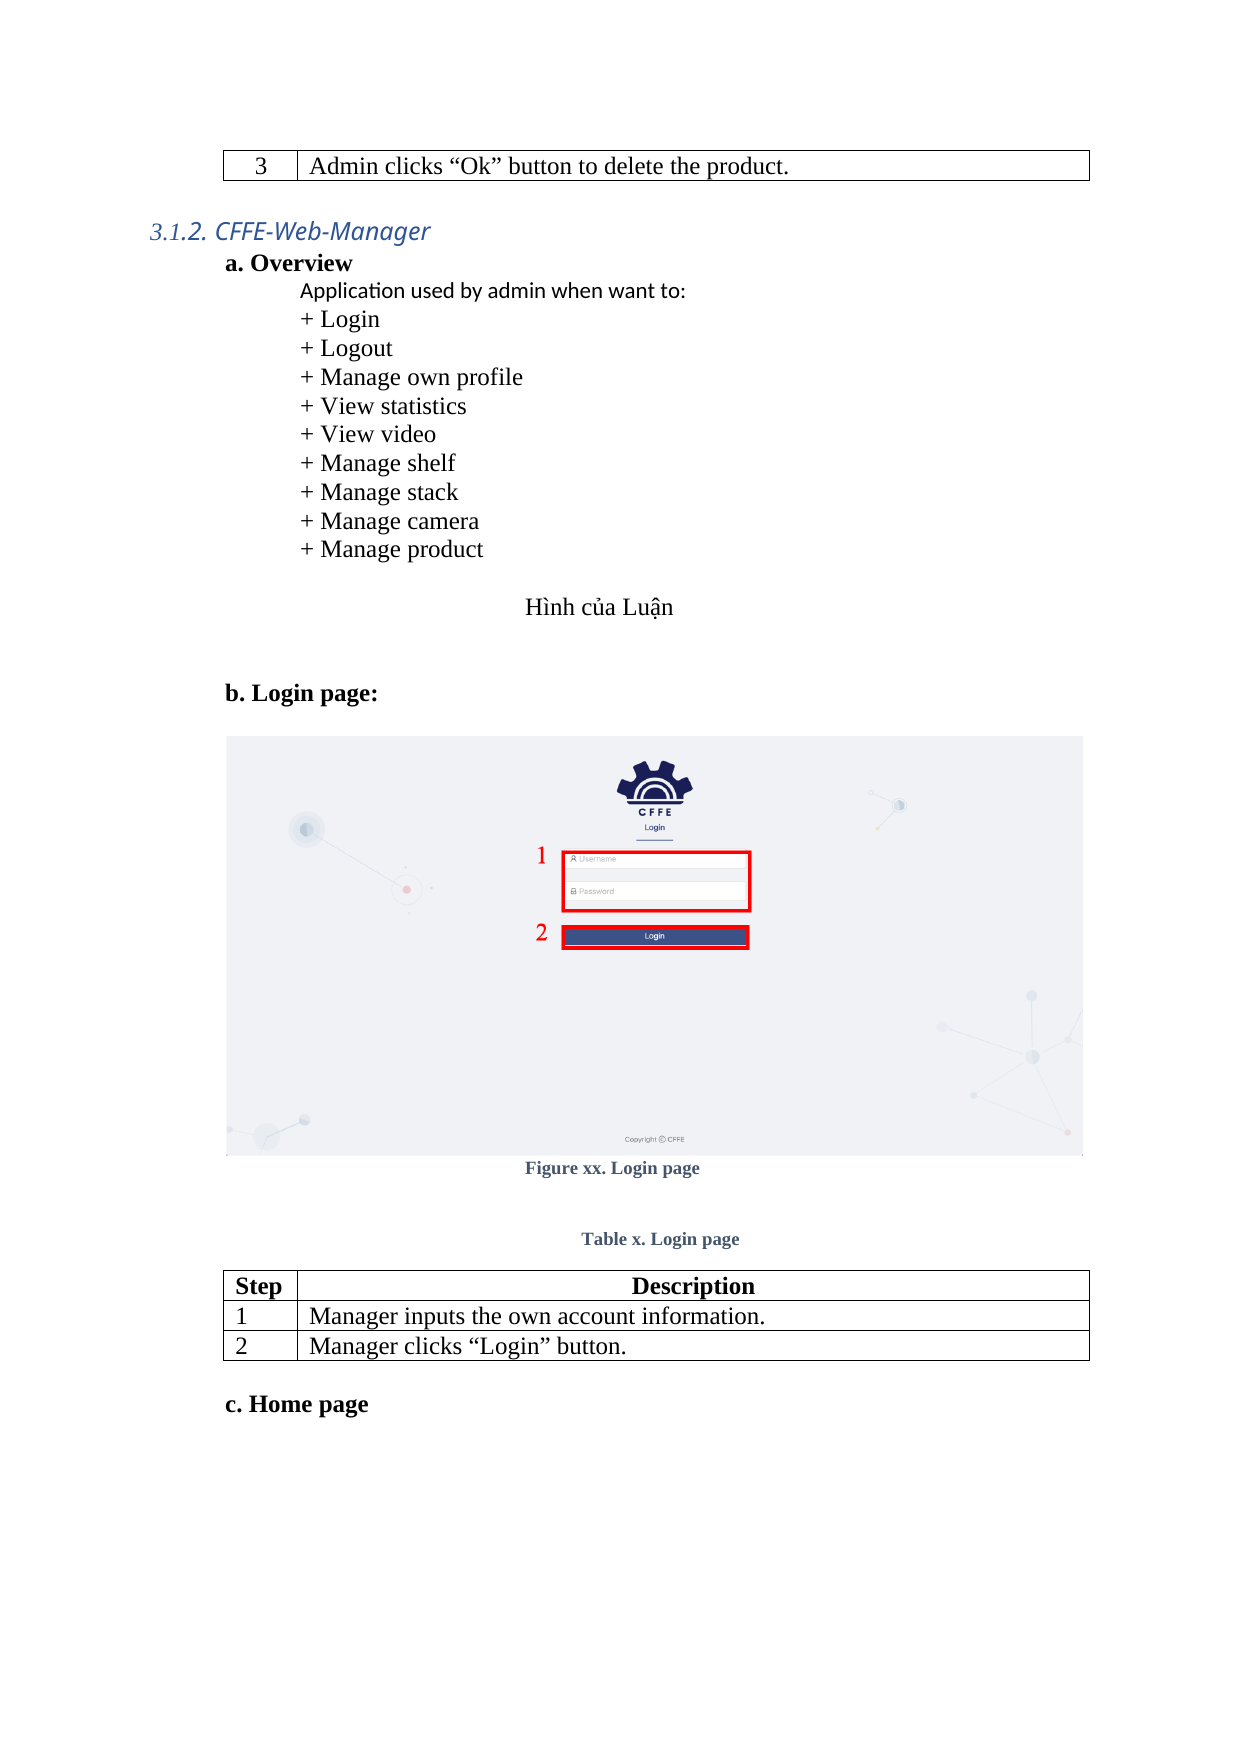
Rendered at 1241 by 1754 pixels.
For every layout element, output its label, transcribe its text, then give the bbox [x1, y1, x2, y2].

table_header Description [298, 1271, 1089, 1300]
table_cell 2 [224, 1331, 297, 1360]
table_cell Manager inputs the own account information. [298, 1301, 1089, 1330]
picture [225, 735, 1084, 1157]
subtitle 3.1.2. CFFE-Web-Manager [150, 214, 1096, 248]
text + Manage camera [225, 506, 1096, 534]
text Figure xx. Login page [450, 1157, 1096, 1178]
text b. Login page: [150, 678, 1096, 707]
text c. Home page [150, 1389, 1096, 1418]
text Table x. Login page [150, 1228, 1096, 1249]
table_header Step [224, 1271, 297, 1300]
text + View statistics [225, 391, 1096, 419]
text + Manage product [225, 534, 1096, 563]
text + Login [225, 304, 1096, 333]
table_cell 3 [224, 151, 297, 180]
table_cell Manager clicks “Login” button. [298, 1331, 1089, 1360]
text Application used by admin when want to: [225, 277, 1096, 304]
text Hình của Luận [450, 592, 1096, 621]
text + Manage stack [225, 477, 1096, 506]
table_cell Admin clicks “Ok” button to delete the product. [298, 151, 1089, 180]
text + Manage own profile [225, 362, 1096, 391]
text + Manage shelf [225, 448, 1096, 477]
text + View video [225, 419, 1096, 448]
text + Logout [225, 333, 1096, 362]
table_cell 1 [224, 1301, 297, 1330]
text a. Overview [150, 248, 1096, 277]
